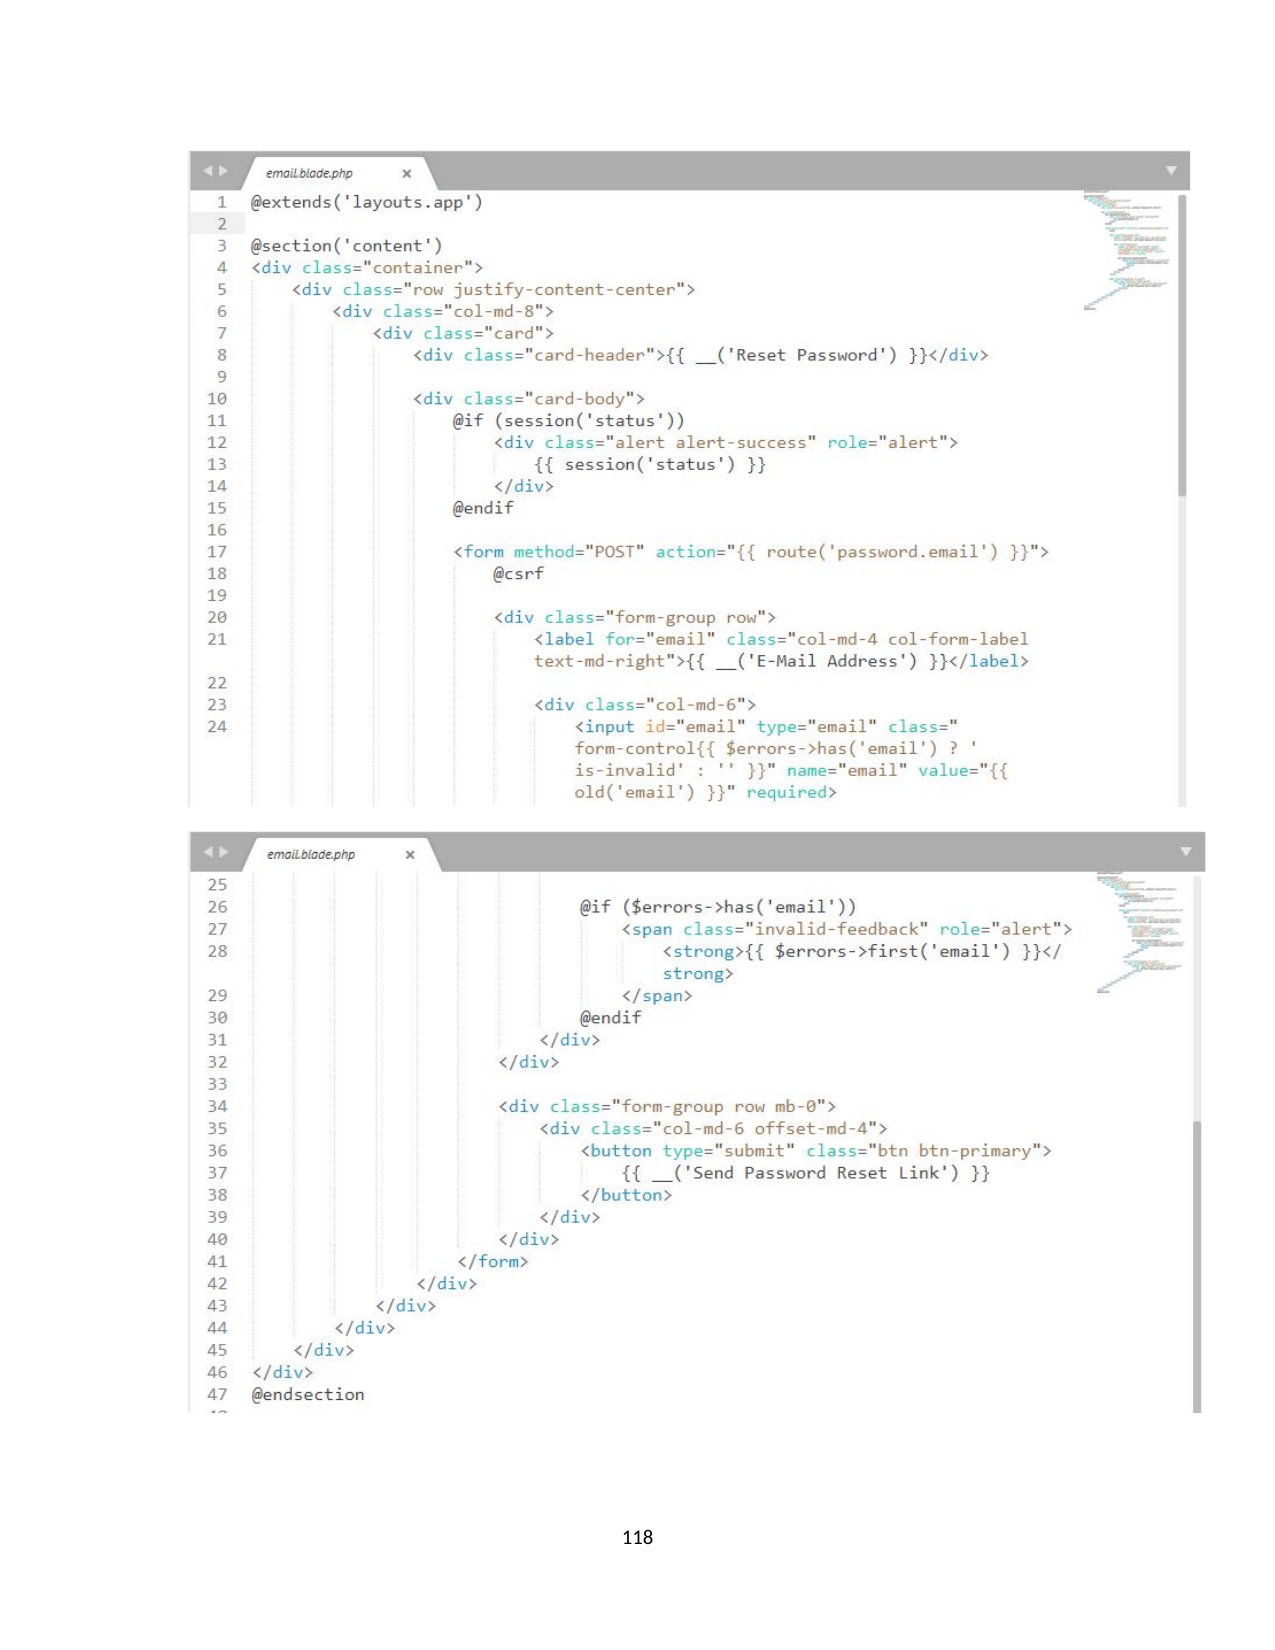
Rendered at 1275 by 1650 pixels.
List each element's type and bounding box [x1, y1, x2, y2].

picture [187, 831, 1206, 1413]
picture [187, 150, 1191, 807]
